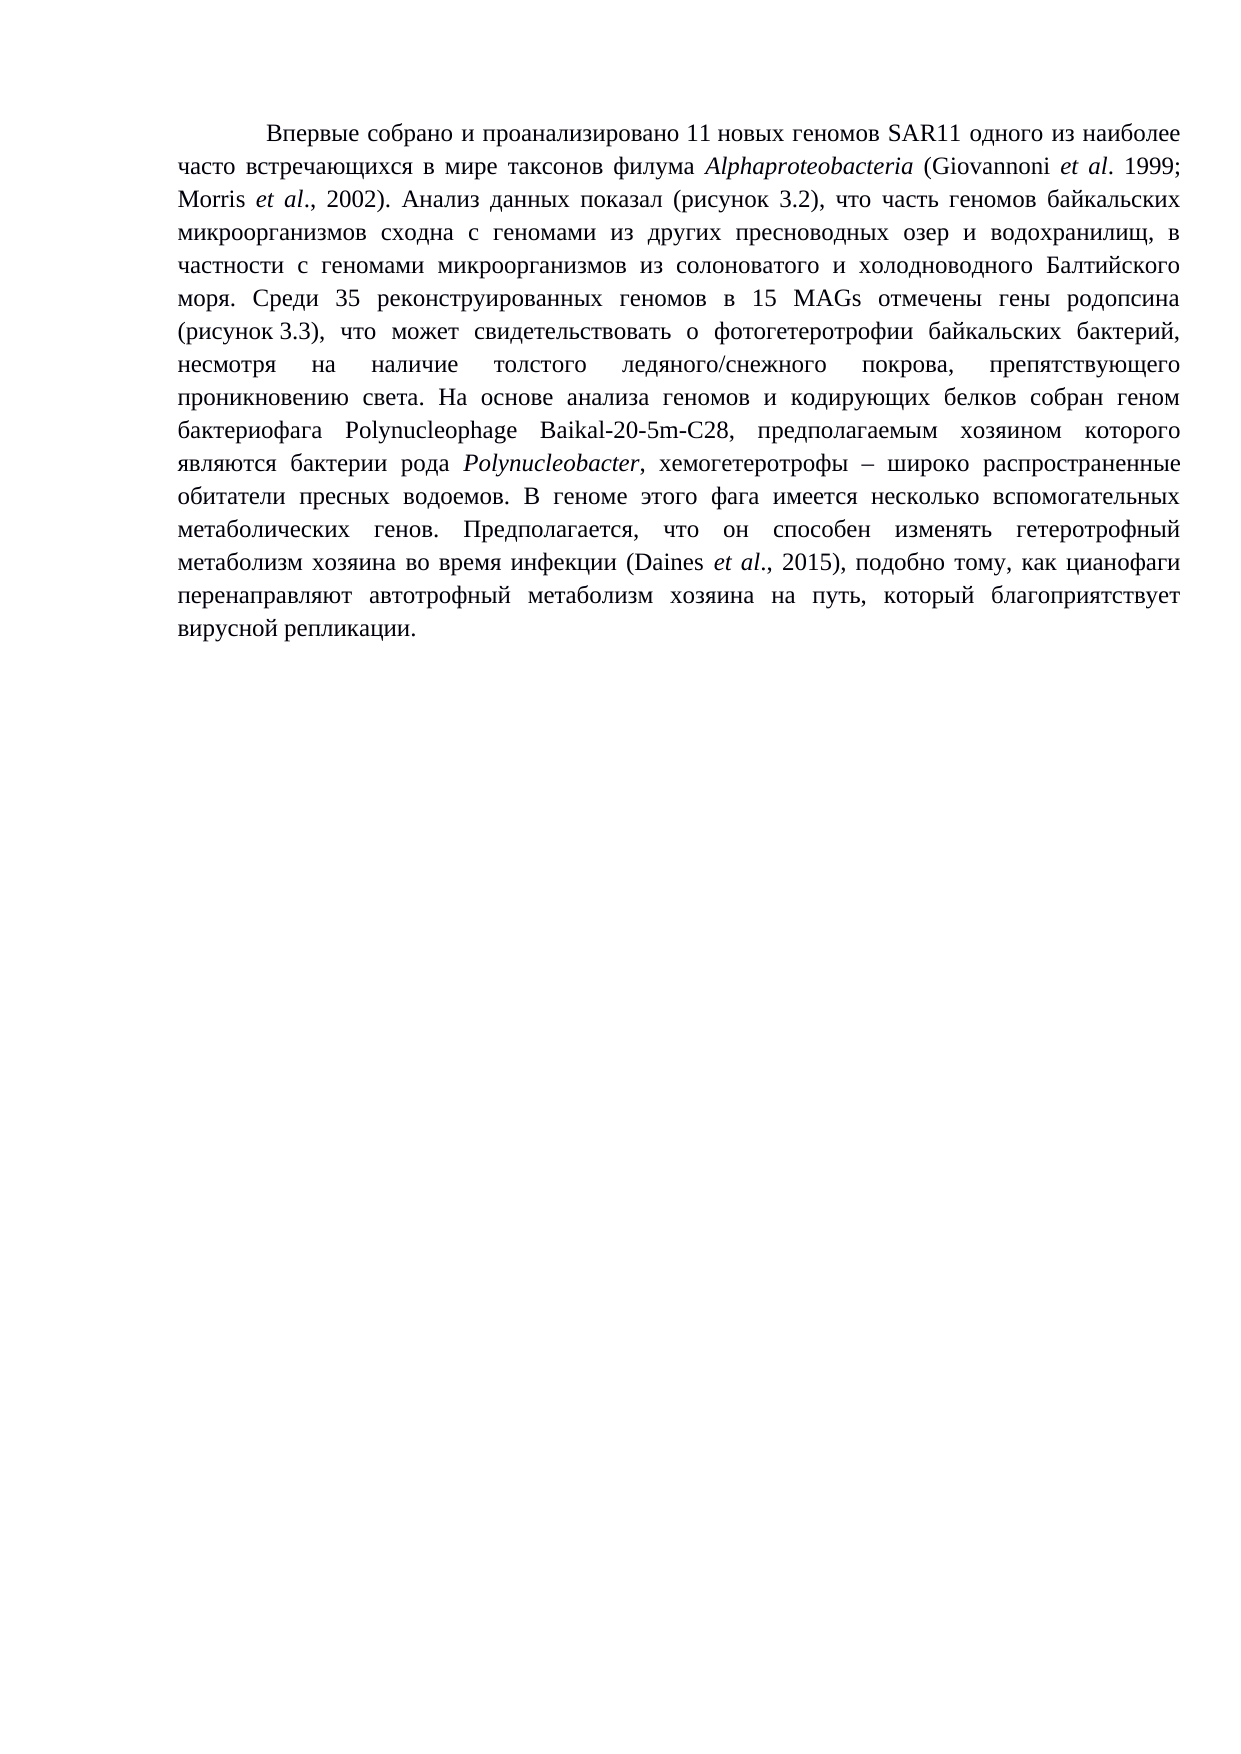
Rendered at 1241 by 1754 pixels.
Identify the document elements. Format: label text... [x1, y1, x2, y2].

text Впервые собрано и проанализировано 11 новых геномов SAR11 одного из наиболее часто встречающихся в мире таксонов филума Alphaproteobacteria (Giovannoni et al. 1999; Morris et al., 2002). Анализ данных показал (рисунок 3.2), что часть геномов байкальских микроорганизмов сходна с геномами из других пресноводных озер и водохранилищ, в частности с геномами микроорганизмов из солоноватого и холодноводного Балтийского моря. Среди 35 реконструированных геномов в 15 MAGs отмечены гены родопсина (рисунок 3.3), что может свидетельствовать о фотогетеротрофии байкальских бактерий, несмотря на наличие толстого ледяного/снежного покрова, препятствующего проникновению света. На основе анализа геномов и кодирующих белков собран геном бактериофага Polynucleophage Baikal-20-5m-C28, предполагаемым хозяином которого являются бактерии рода Polynucleobacter, хемогетеротрофы – широко распространенные обитатели пресных водоемов. В геноме этого фага имеется несколько вспомогательных метаболических генов. Предполагается, что он способен изменять гетеротрофный метаболизм хозяина во время инфекции (Daines et al., 2015), подобно тому, как цианофаги перенаправляют автотрофный метаболизм хозяина на путь, который благоприятствует вирусной репликации. [177, 118, 1181, 642]
